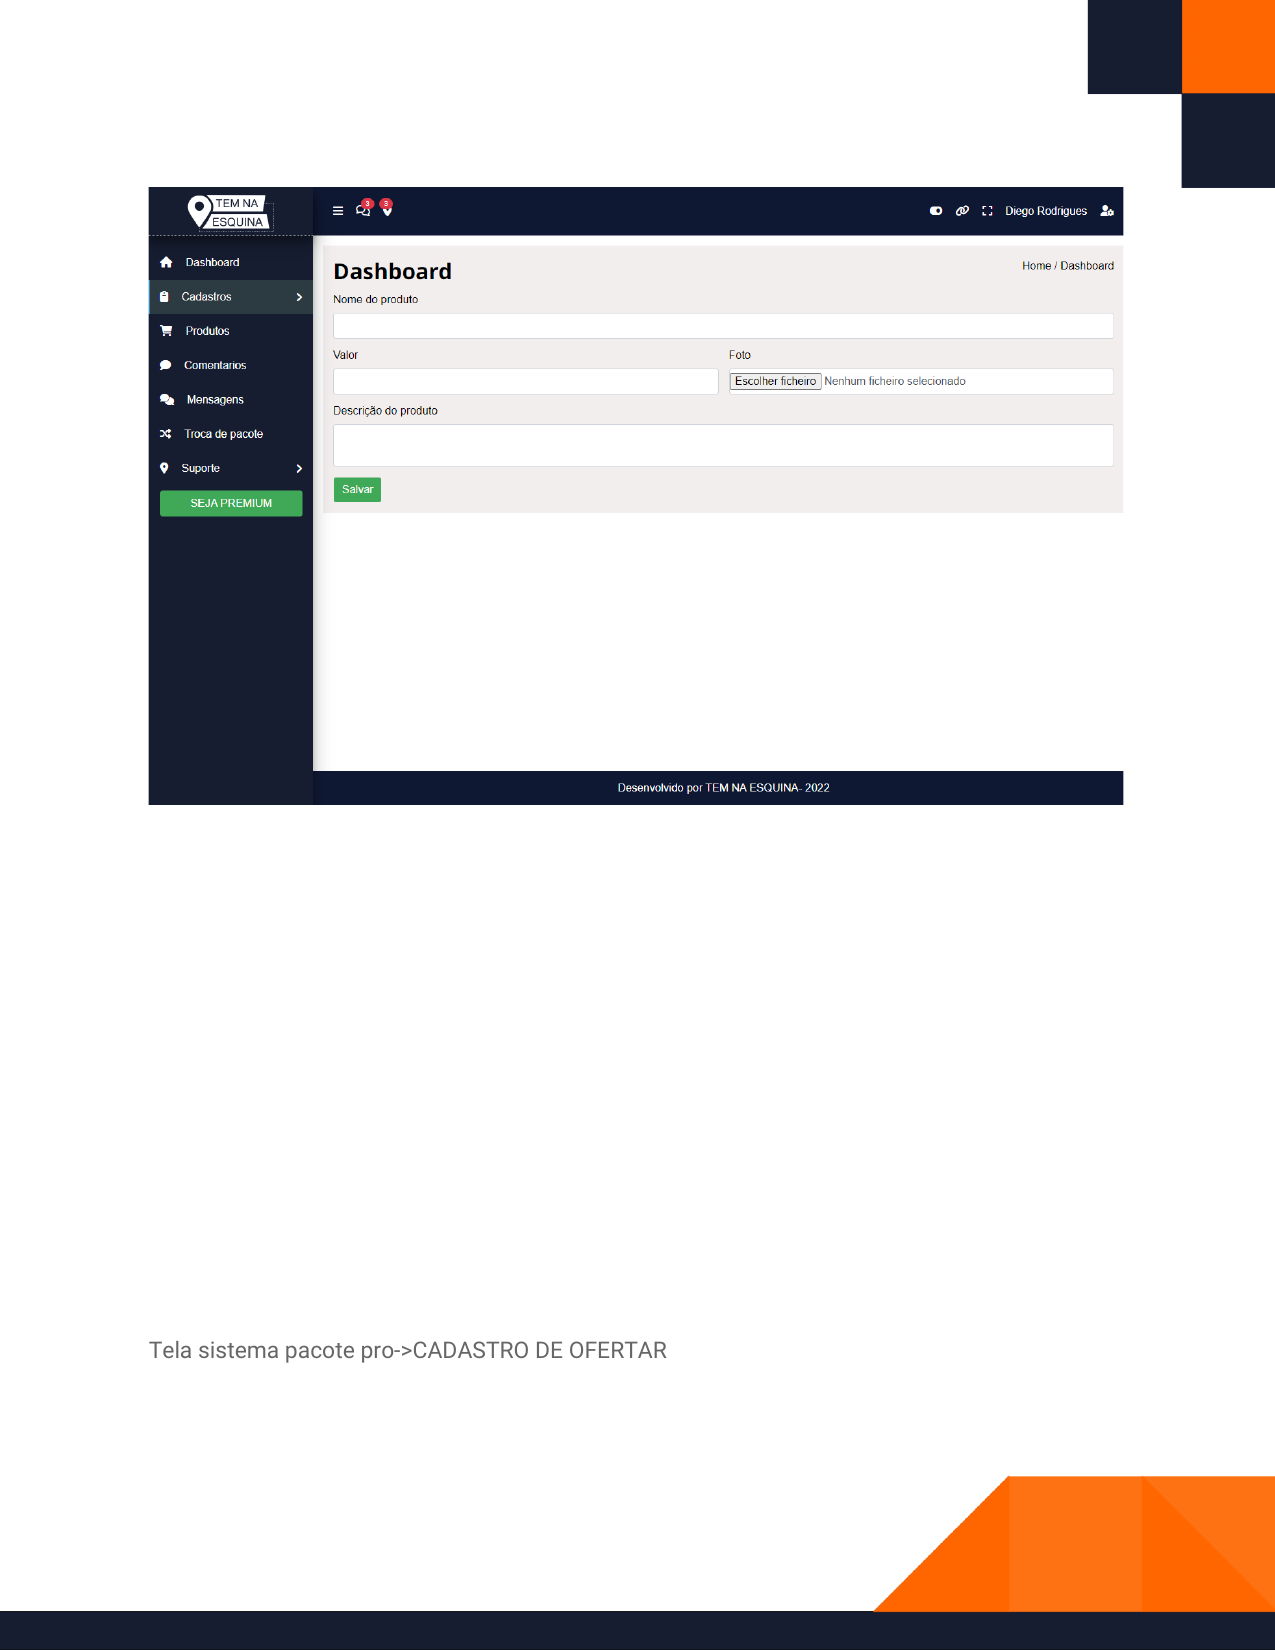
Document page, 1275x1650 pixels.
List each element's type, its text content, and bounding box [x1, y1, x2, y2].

picture [0, 1475, 1275, 1650]
picture [148, 0, 1275, 805]
text Tela sistema pacote pro->CADASTRO DE OFERTAR [148, 1338, 1125, 1364]
